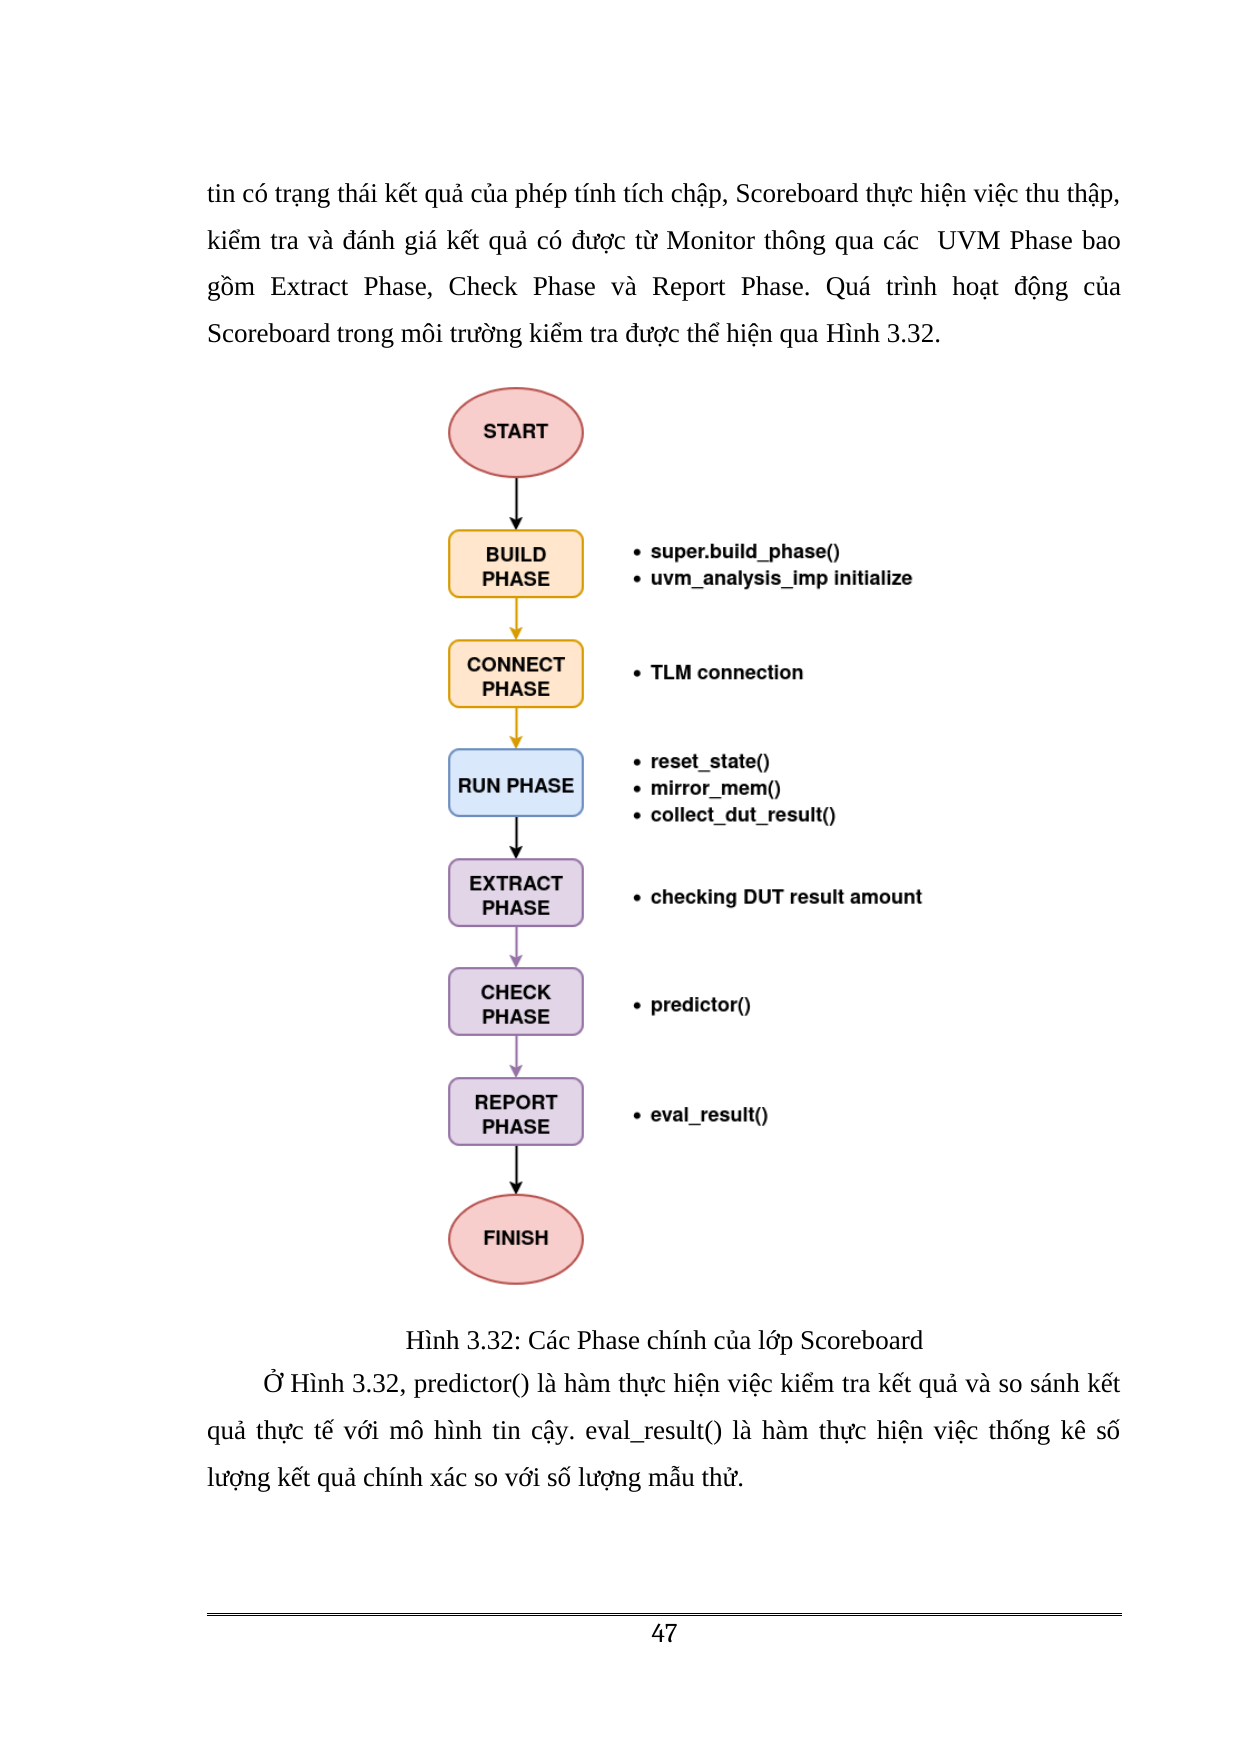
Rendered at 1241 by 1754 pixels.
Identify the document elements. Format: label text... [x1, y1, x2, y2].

picture [437, 376, 948, 1296]
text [207, 177, 1122, 348]
